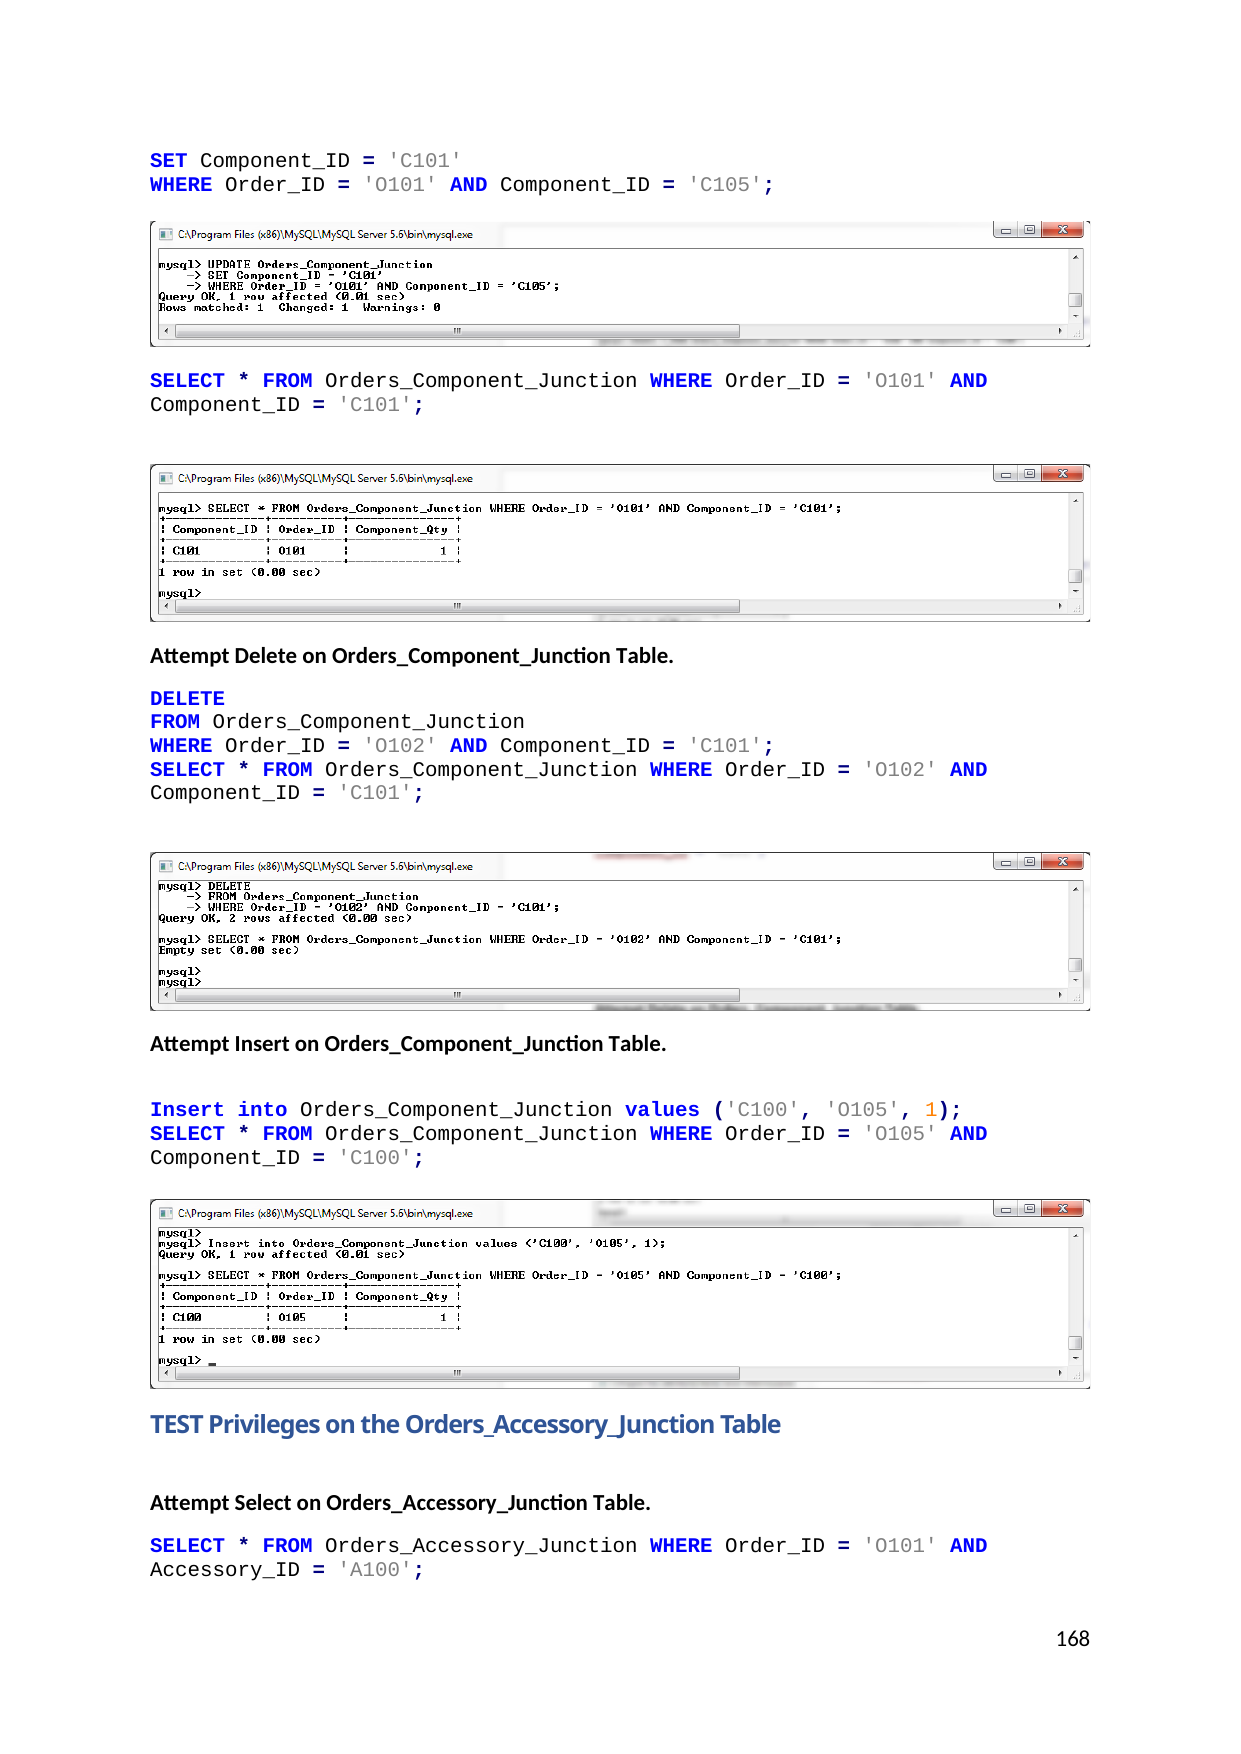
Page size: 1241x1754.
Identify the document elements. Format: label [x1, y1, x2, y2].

picture [150, 852, 1091, 1011]
picture [150, 464, 1091, 622]
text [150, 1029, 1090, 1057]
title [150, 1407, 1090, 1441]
picture [150, 1199, 1091, 1389]
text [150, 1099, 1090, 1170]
picture [150, 221, 1091, 347]
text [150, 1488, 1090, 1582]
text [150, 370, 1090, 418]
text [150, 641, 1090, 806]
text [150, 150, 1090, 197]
